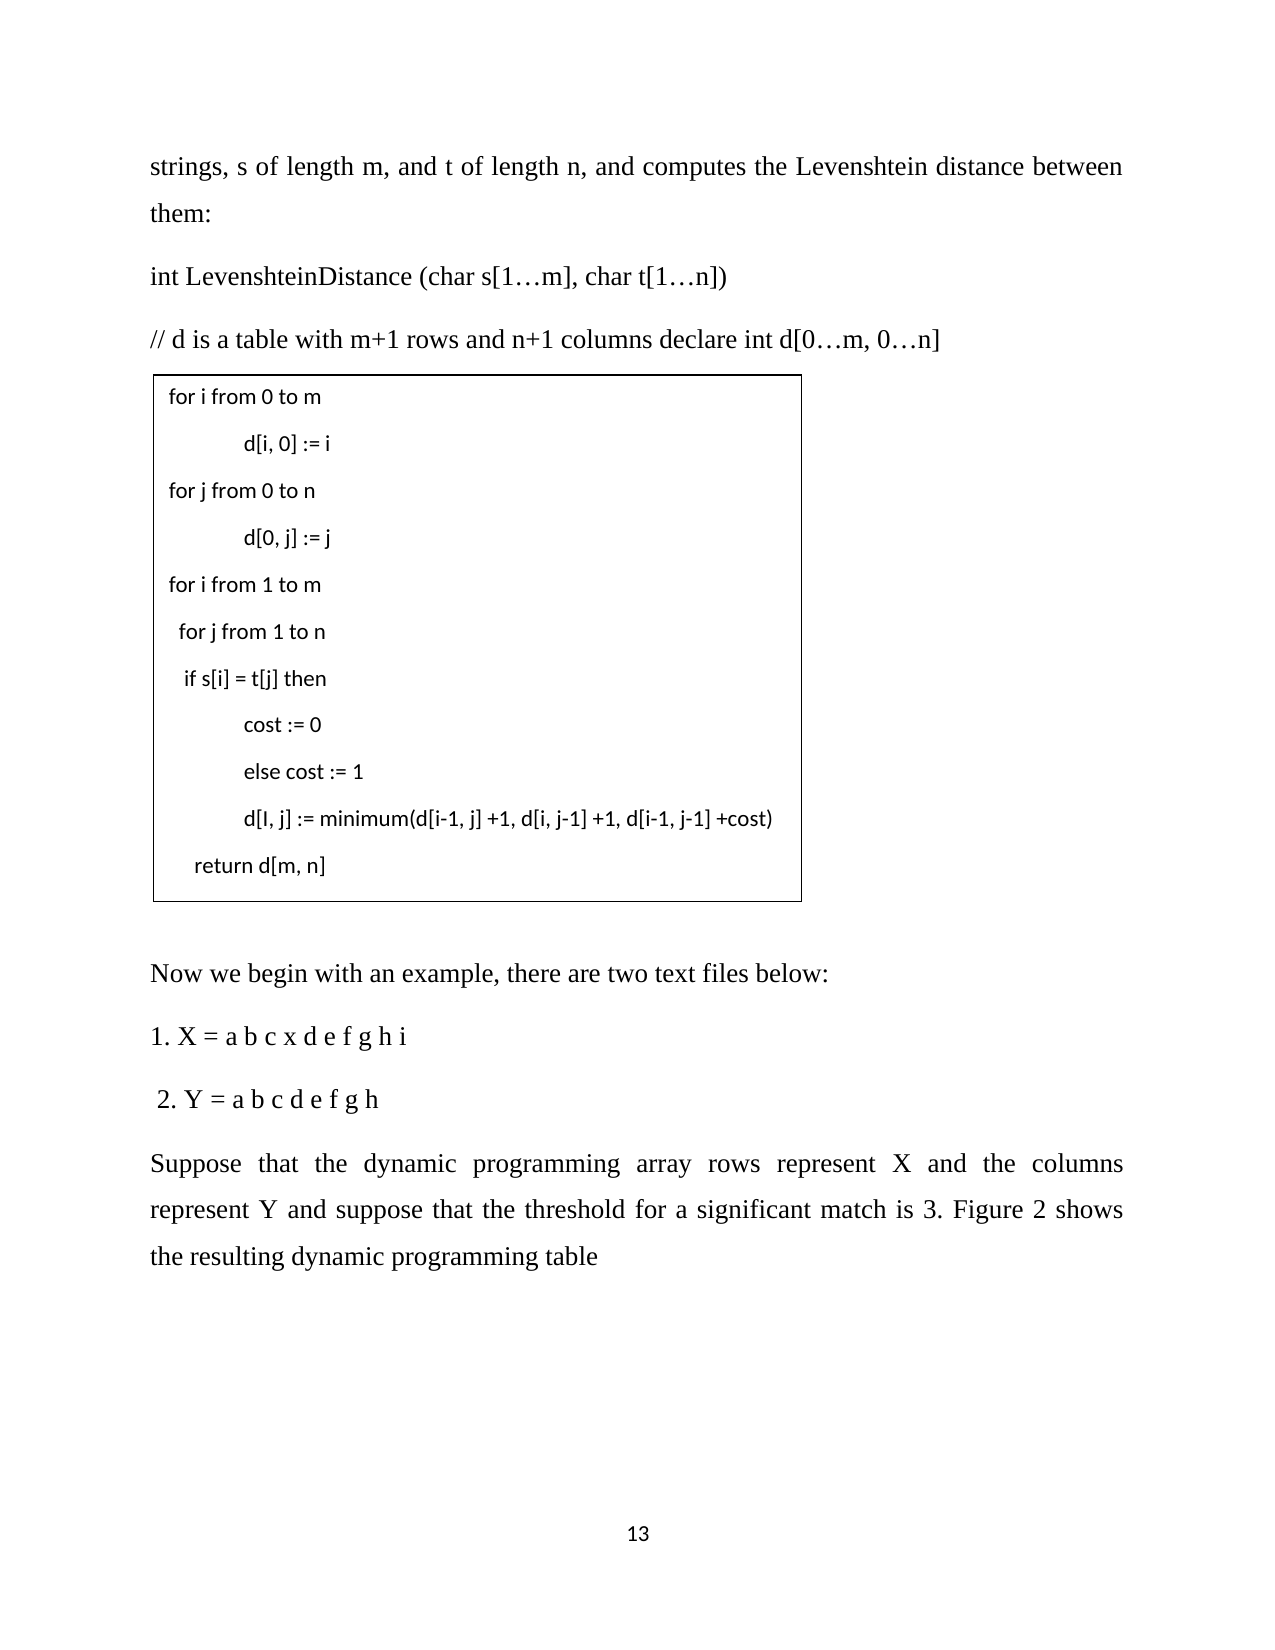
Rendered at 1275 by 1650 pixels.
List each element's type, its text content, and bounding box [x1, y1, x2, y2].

text int LevenshteinDistance (char s[1…m], char t[1…n]) [150, 260, 1125, 291]
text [150, 150, 1125, 228]
text // d is a table with m+1 rows and n+1 columns declare int d[0…m, 0…n] [150, 323, 1125, 354]
text Now we begin with an example, there are two text files below: [150, 957, 1125, 988]
text 2. Y = a b c d e f g h [150, 1083, 1125, 1114]
text Suppose that the dynamic programming array rows represent X and the columns represent Y and suppose that the threshold for a significant match is 3. Figure 2 shows the resulting dynamic programming table [150, 1147, 1125, 1271]
text 1. X = a b c x d e f g h i [150, 1020, 1125, 1051]
